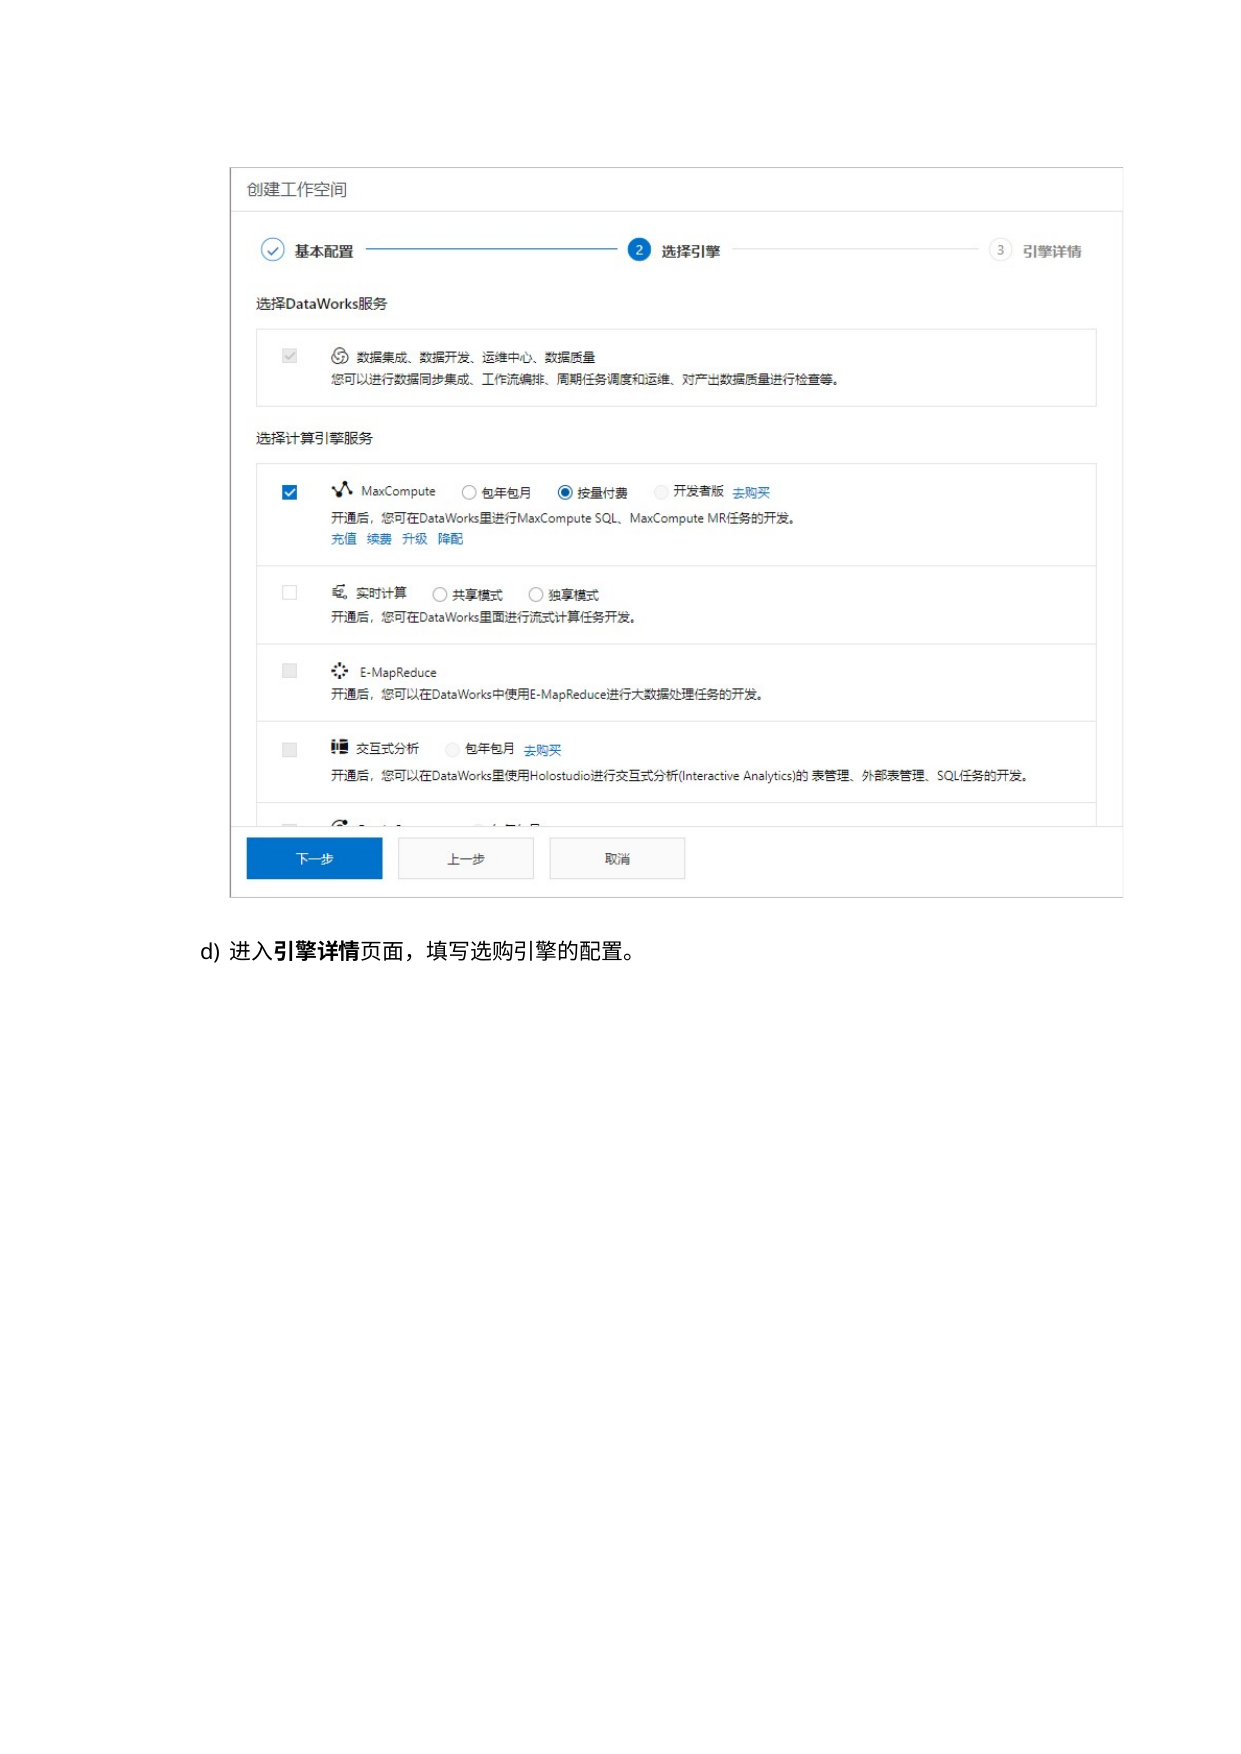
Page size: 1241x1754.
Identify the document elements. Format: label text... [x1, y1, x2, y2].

list 进入引擎详情页面，填写选购引擎的配置。 [200, 934, 1122, 967]
picture [229, 167, 1124, 898]
